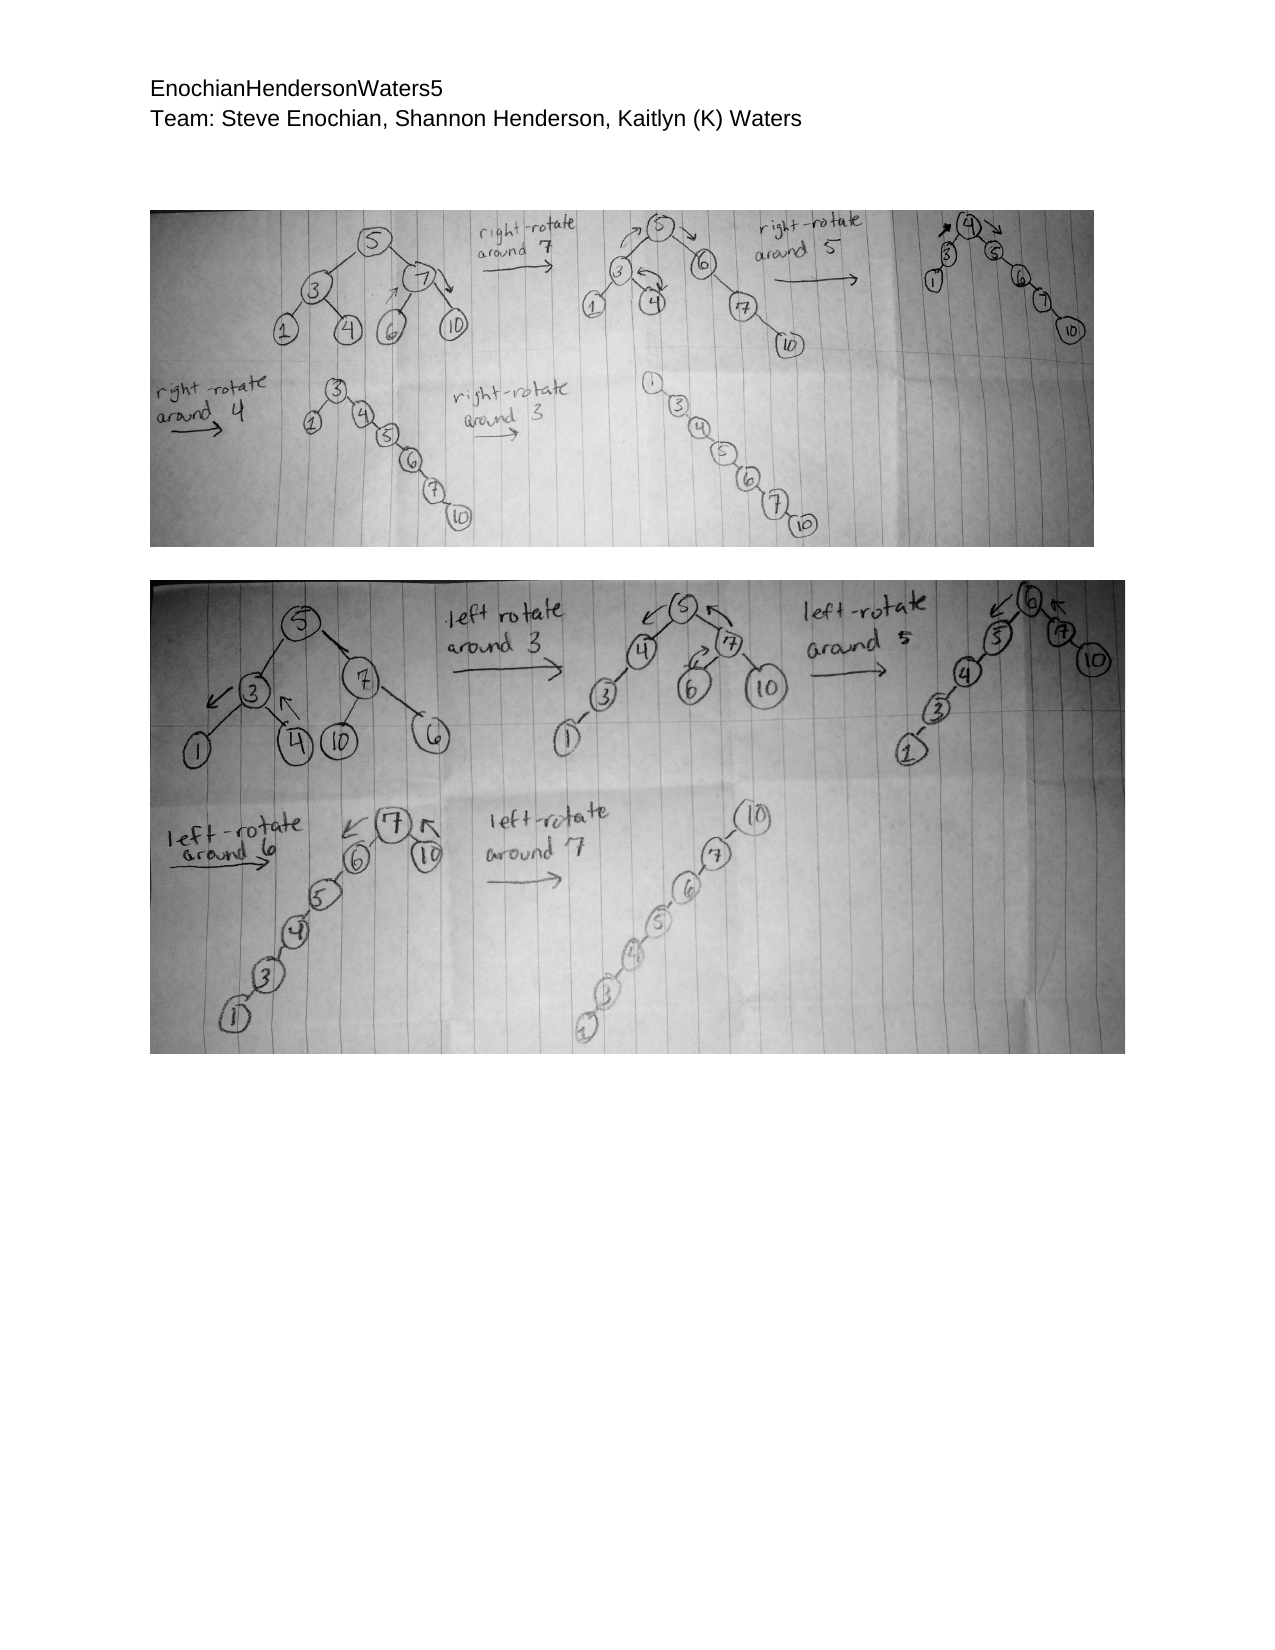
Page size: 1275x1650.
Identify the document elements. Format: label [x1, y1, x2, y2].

picture [150, 210, 1094, 547]
picture [150, 580, 1125, 1054]
